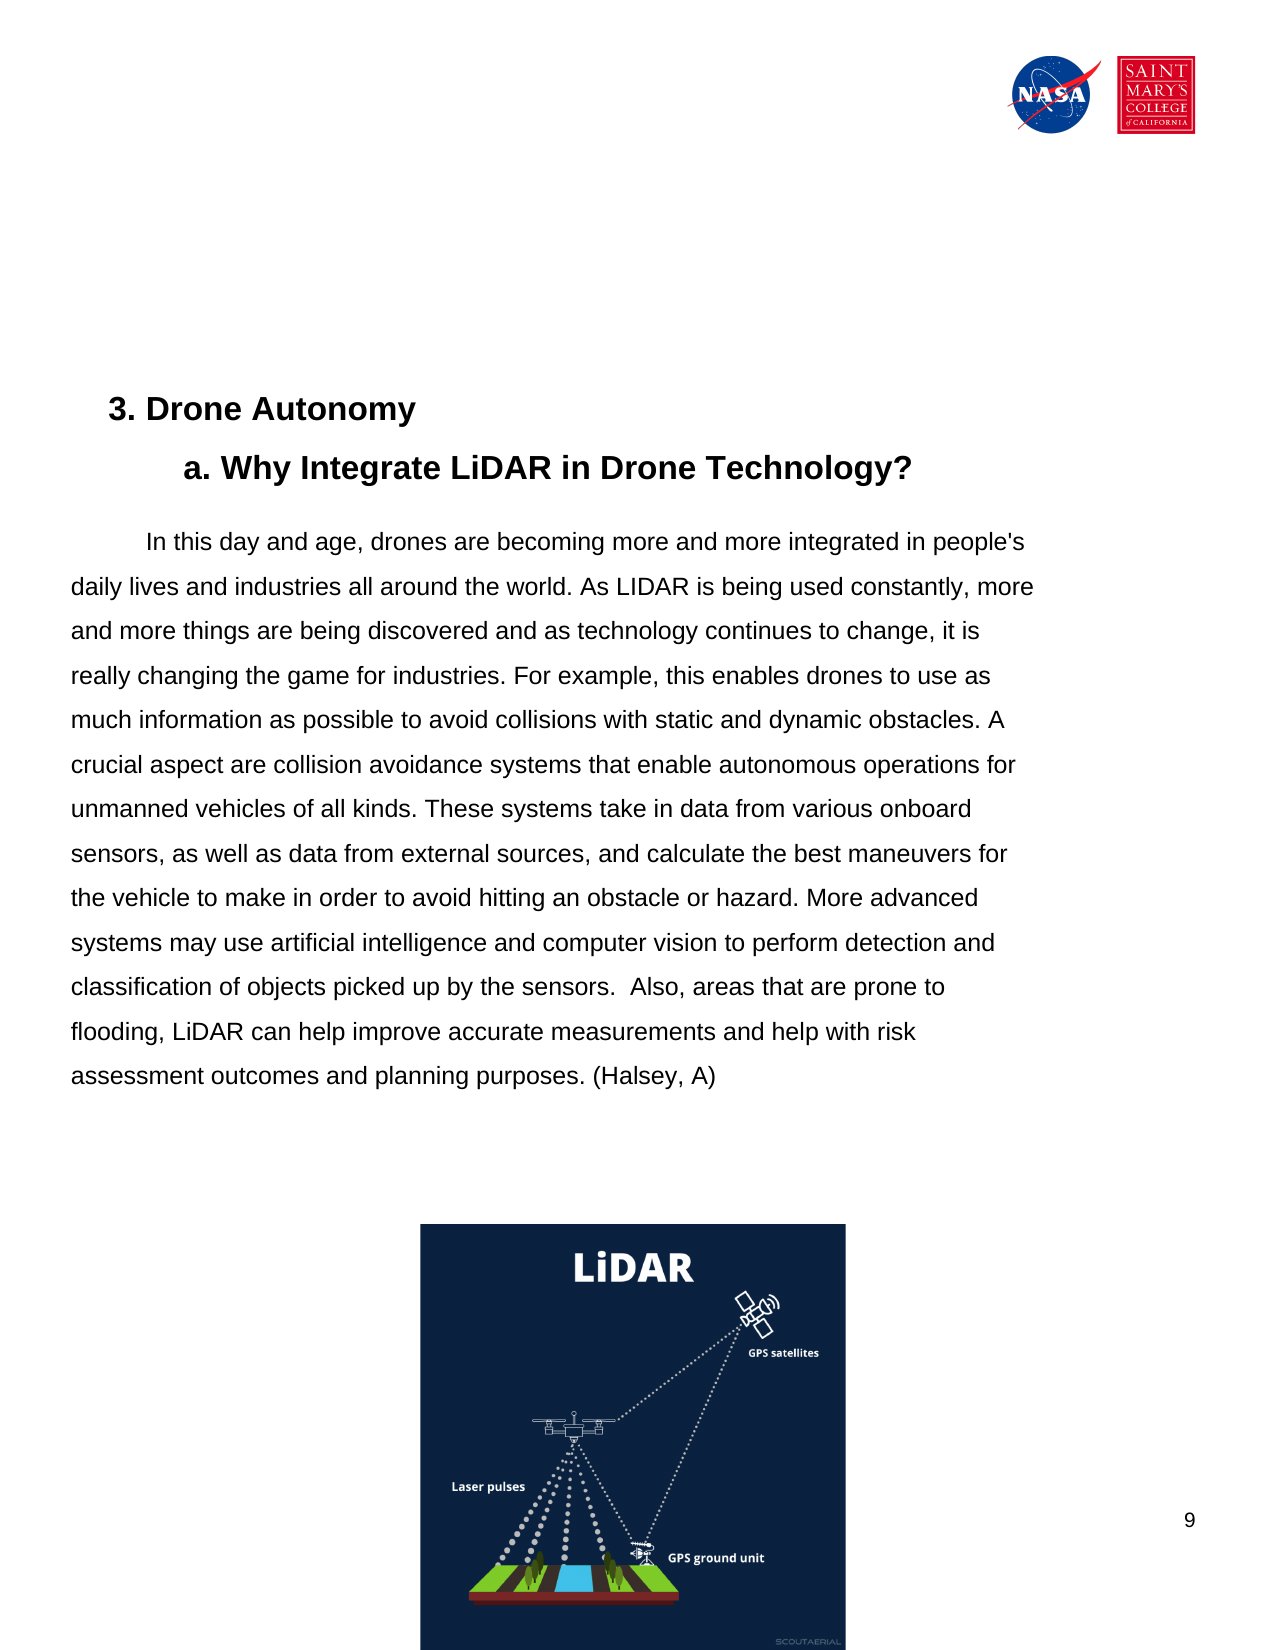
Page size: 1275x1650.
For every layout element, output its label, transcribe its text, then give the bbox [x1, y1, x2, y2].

list Why Integrate LiDAR in Drone Technology? [183, 448, 1042, 486]
text In this day and age, drones are becoming more and more integrated in people's daily lives and industries all around the world. As LIDAR is being used constantly, more and more things are being discovered and as technology continues to change, it is really changing the game for industries. For example, this enables drones to use as much information as possible to avoid collisions with static and dynamic obstacles. A crucial aspect are collision avoidance systems that enable autonomous operations for unmanned vehicles of all kinds. These systems take in data from various onboard sensors, as well as data from external sources, and calculate the best maneuvers for the vehicle to make in order to avoid hitting an obstacle or hazard. More advanced systems may use artificial intelligence and computer vision to perform detection and classification of objects picked up by the sensors. Also, areas that are prone to flooding, LiDAR can help improve accurate measurements and help with risk assessment outcomes and planning purposes. (Halsey, A) [71, 527, 1042, 1090]
picture [420, 1224, 846, 1650]
picture [1007, 56, 1102, 134]
picture [1117, 56, 1196, 134]
list Drone Autonomy [108, 388, 1042, 427]
